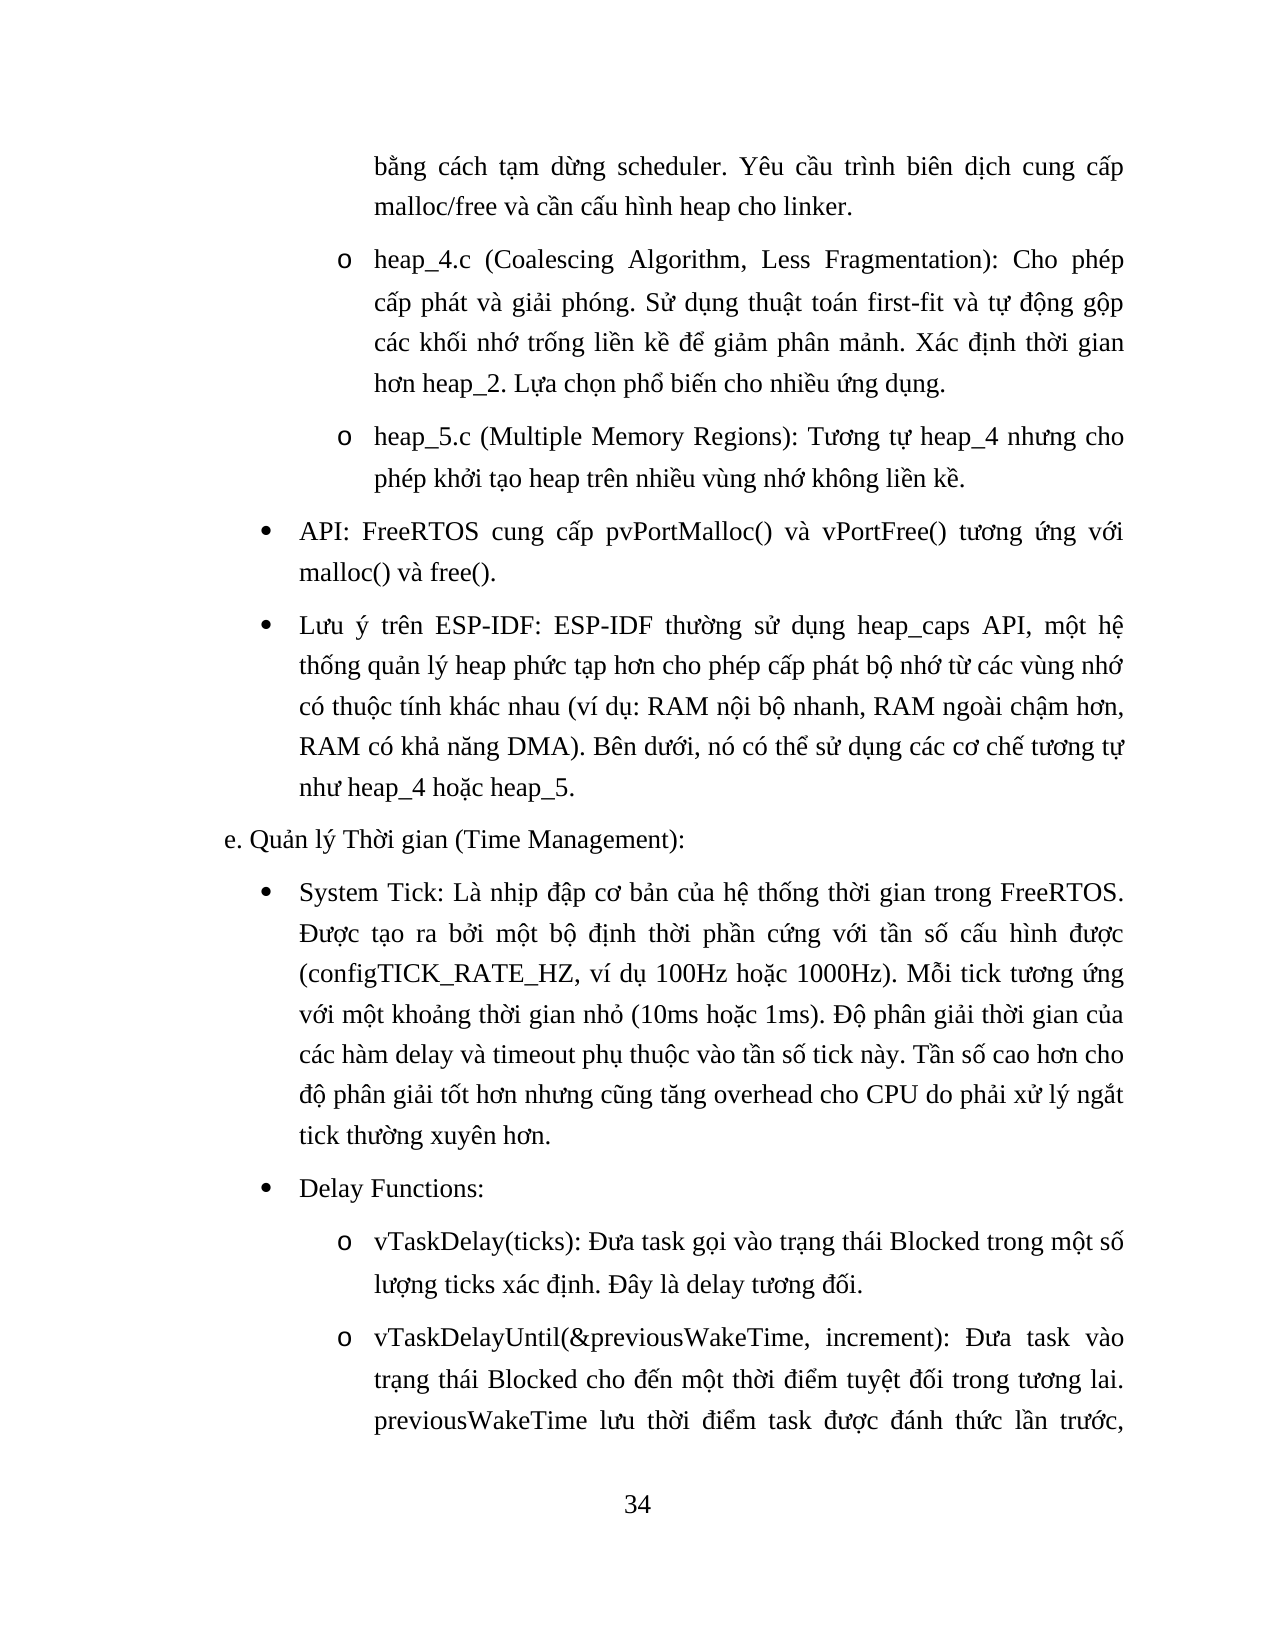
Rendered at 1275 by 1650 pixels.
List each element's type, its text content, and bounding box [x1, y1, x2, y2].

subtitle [336, 1321, 1125, 1435]
subtitle Lưu ý trên ESP-IDF: ESP-IDF thường sử dụng heap_caps API, một hệ thống quản lý heap phức tạp hơn cho phép cấp phát bộ nhớ từ các vùng nhớ có thuộc tính khác nhau (ví dụ: RAM nội bộ nhanh, RAM ngoài chậm hơn, RAM có khả năng DMA). Bên dưới, nó có thể sử dụng các cơ chế tương tự như heap_4 hoặc heap_5. [261, 609, 1125, 802]
subtitle e. Quản lý Thời gian (Time Management): [224, 823, 1125, 855]
subtitle System Tick: Là nhịp đập cơ bản của hệ thống thời gian trong FreeRTOS. Được tạo ra bởi một bộ định thời phần cứng với tần số cấu hình được (configTICK_RATE_HZ, ví dụ 100Hz hoặc 1000Hz). Mỗi tick tương ứng với một khoảng thời gian nhỏ (10ms hoặc 1ms). Độ phân giải thời gian của các hàm delay và timeout phụ thuộc vào tần số tick này. Tần số cao hơn cho độ phân giải tốt hơn nhưng cũng tăng overhead cho CPU do phải xử lý ngắt tick thường xuyên hơn. [261, 876, 1125, 1150]
subtitle Delay Functions: [261, 1172, 1125, 1203]
subtitle vTaskDelay(ticks): Đưa task gọi vào trạng thái Blocked trong một số lượng ticks xác định. Đây là delay tương đối. [336, 1225, 1125, 1299]
subtitle heap_5.c (Multiple Memory Regions): Tương tự heap_4 nhưng cho phép khởi tạo heap trên nhiều vùng nhớ không liền kề. [336, 420, 1125, 494]
subtitle API: FreeRTOS cung cấp pvPortMalloc() và vPortFree() tương ứng với malloc() và free(). [261, 515, 1125, 587]
subtitle heap_4.c (Coalescing Algorithm, Less Fragmentation): Cho phép cấp phát và giải phóng. Sử dụng thuật toán first-fit và tự động gộp các khối nhớ trống liền kề để giảm phân mảnh. Xác định thời gian hơn heap_2. Lựa chọn phổ biến cho nhiều ứng dụng. [336, 243, 1125, 398]
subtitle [336, 150, 1125, 222]
